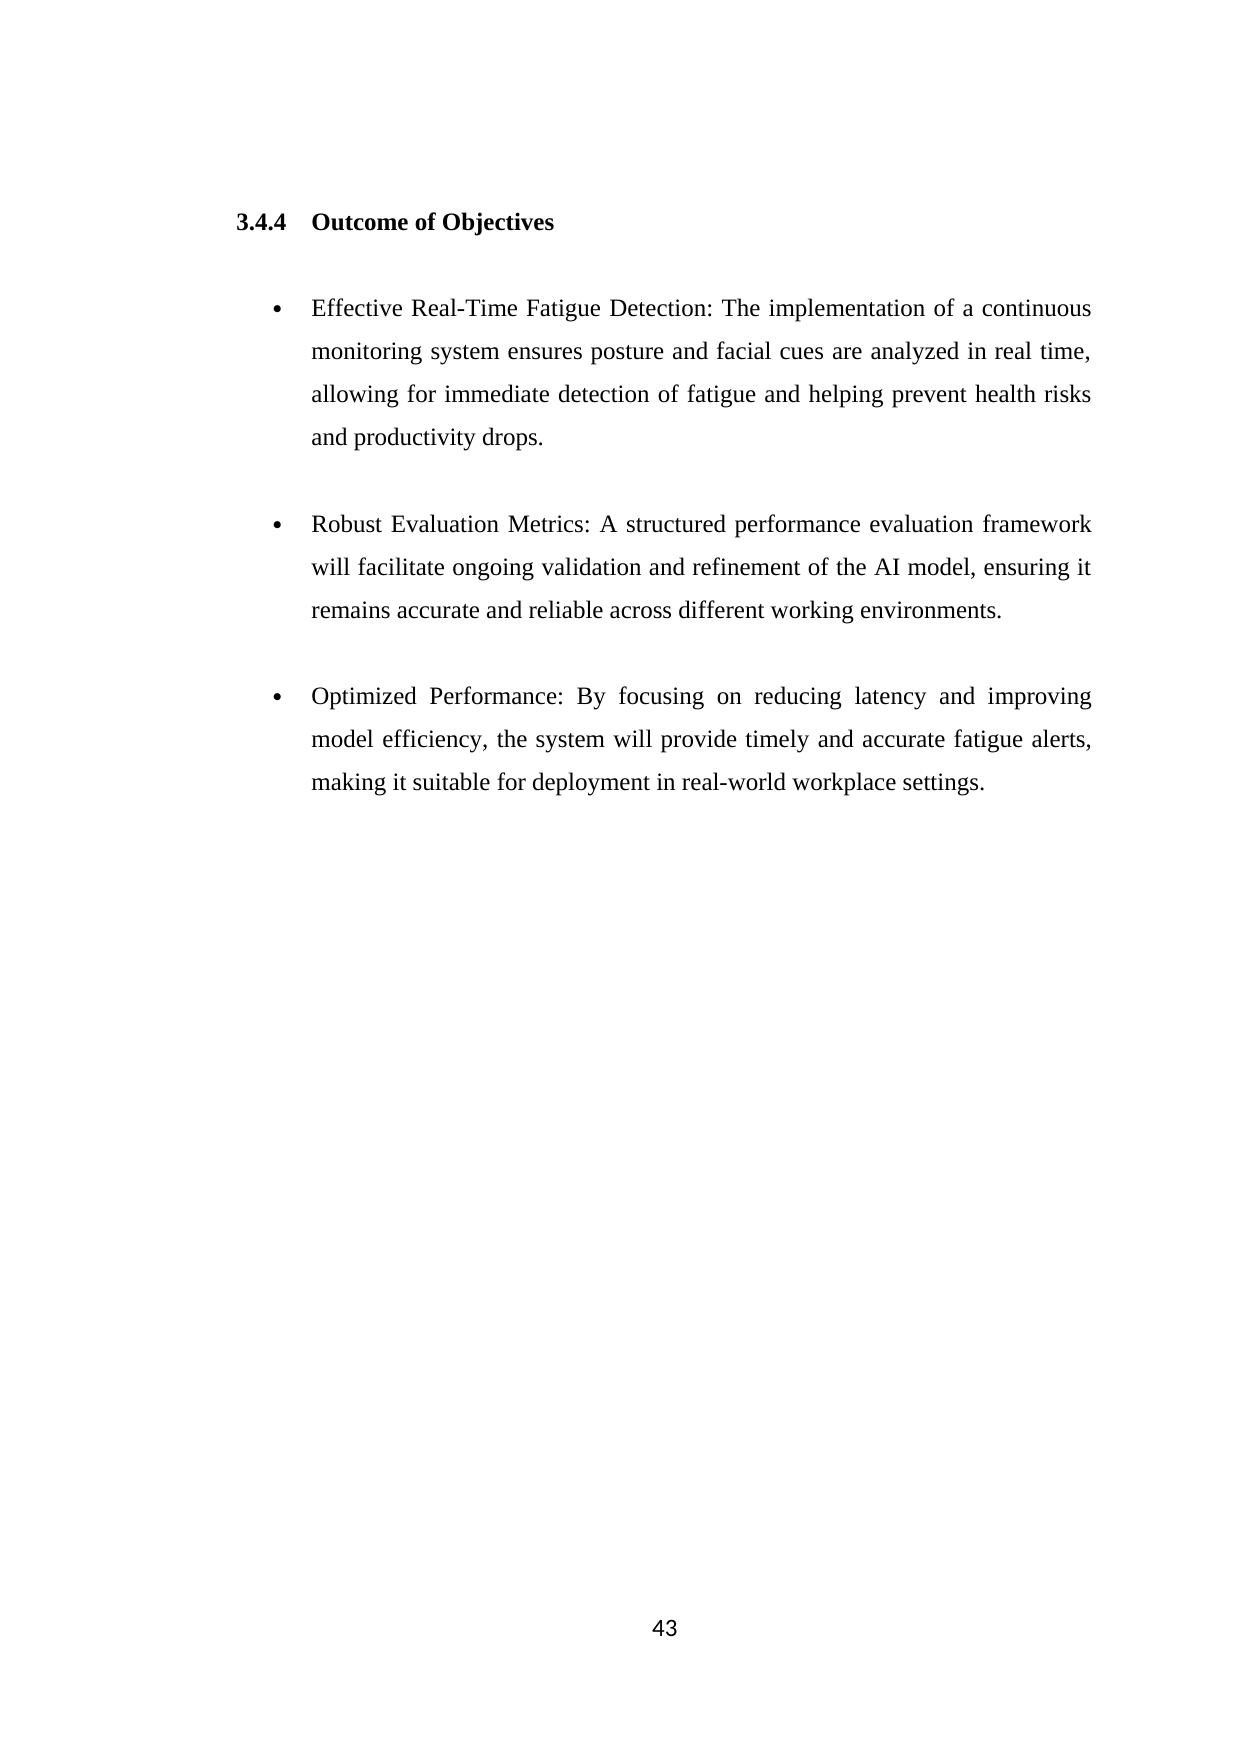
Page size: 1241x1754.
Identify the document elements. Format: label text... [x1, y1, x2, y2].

list Optimized Performance: By focusing on reducing latency and improving model efficiency, the system will provide timely and accurate fatigue alerts, making it suitable for deployment in real-world workplace settings. [274, 681, 1092, 796]
list Effective Real-Time Fatigue Detection: The implementation of a continuous monitoring system ensures posture and facial cues are analyzed in real time, allowing for immediate detection of fatigue and helping prevent health risks and productivity drops. [274, 293, 1092, 451]
list Outcome of Objectives [236, 207, 1028, 236]
list Robust Evaluation Metrics: A structured performance evaluation framework will facilitate ongoing validation and refinement of the AI model, ensuring it remains accurate and reliable across different working environments. [274, 509, 1092, 624]
